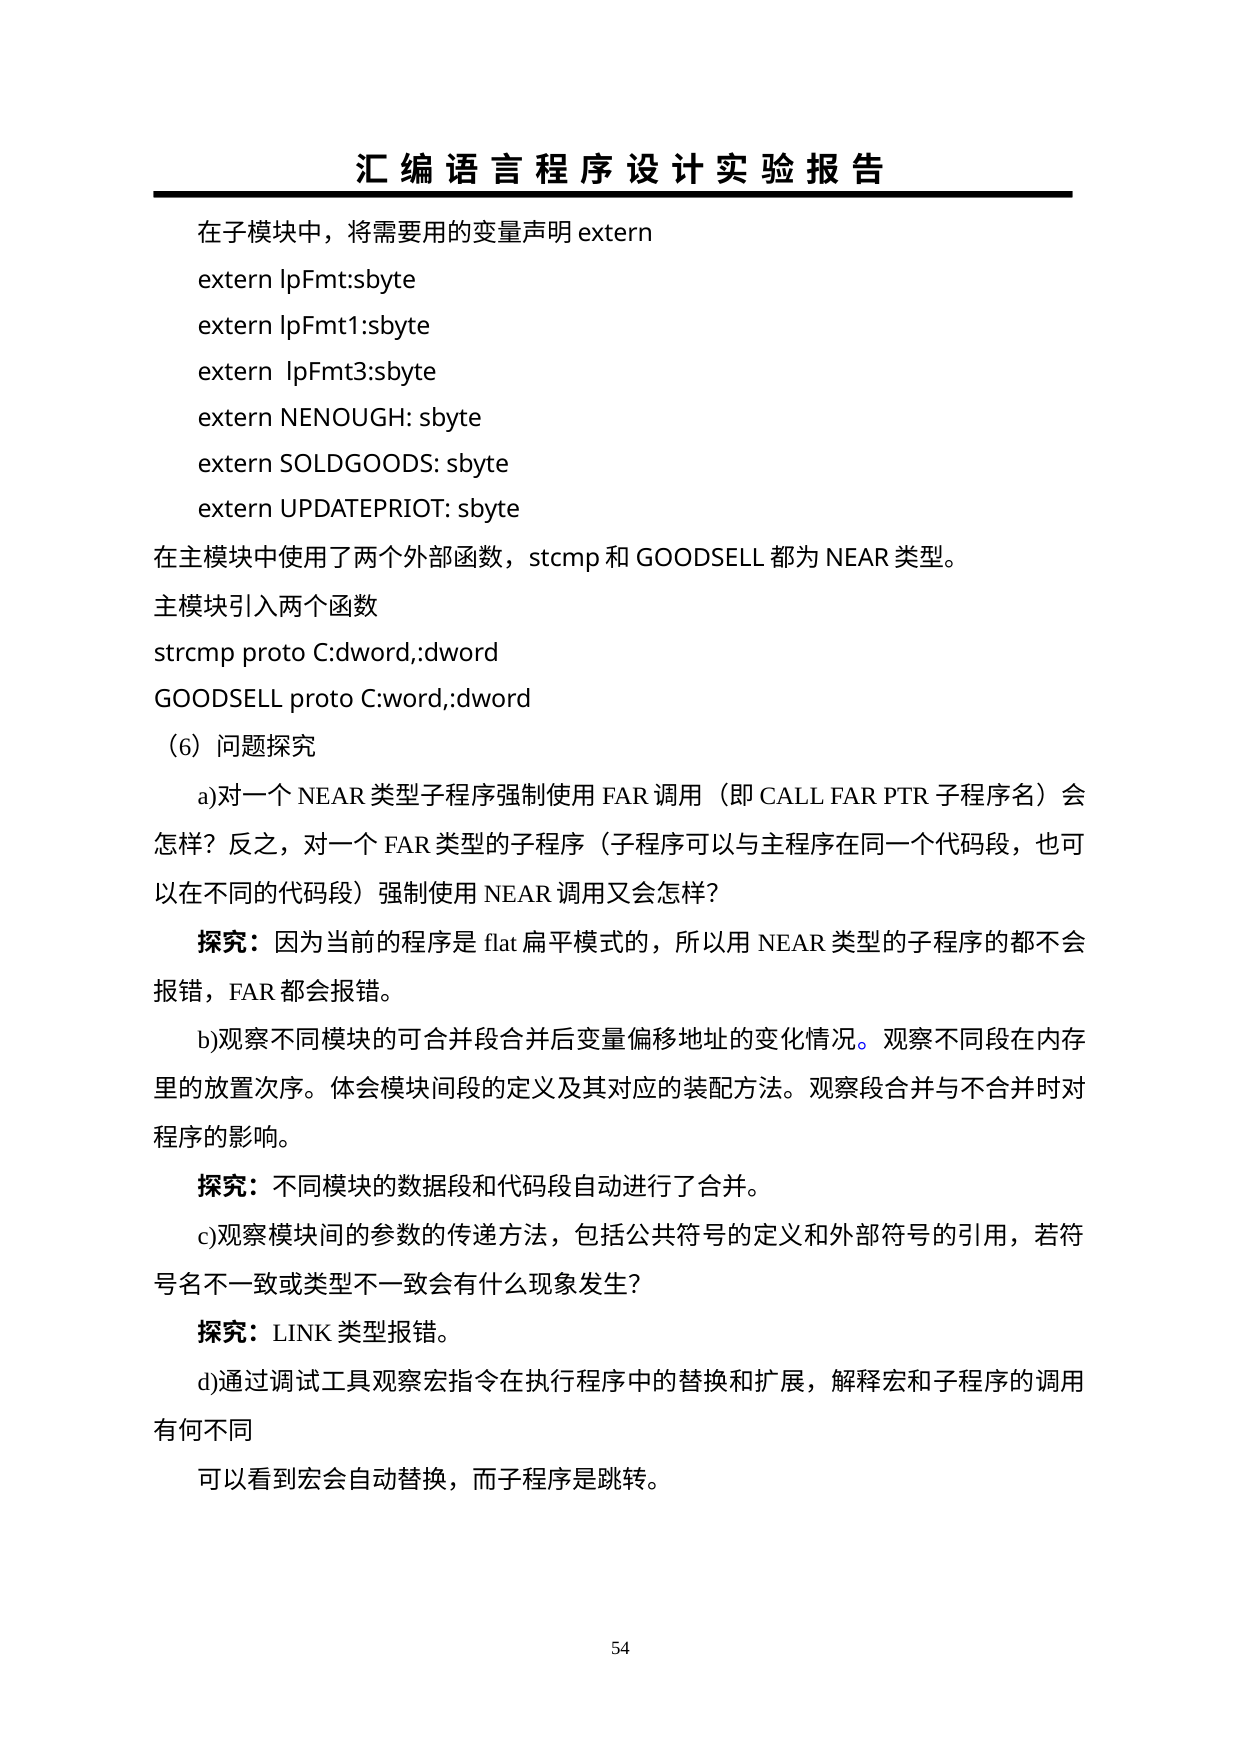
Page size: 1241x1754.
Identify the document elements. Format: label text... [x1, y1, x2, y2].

text a)对一个NEAR类型子程序强制使用FAR调用（即CALL FAR PTR 子程序名）会怎样？反之，对一个FAR类型的子程序（子程序可以与主程序在同一个代码段，也可以在不同的代码段）强制使用NEAR调用又会怎样？ [153, 776, 1087, 909]
text GOODSELL proto C:word,:dword [153, 681, 1087, 715]
text 探究：不同模块的数据段和代码段自动进行了合并。 [153, 1166, 1087, 1203]
text extern SOLDGOODS: sbyte [153, 445, 1087, 479]
text 探究：LINK类型报错。 [153, 1313, 1087, 1349]
text extern lpFmt3:sbyte [153, 353, 1087, 387]
text （6）问题探究 [153, 727, 1087, 763]
text d)通过调试工具观察宏指令在执行程序中的替换和扩展，解释宏和子程序的调用有何不同 [153, 1362, 1087, 1447]
text 在主模块中使用了两个外部函数，stcmp和GOODSELL都为NEAR类型。 [153, 537, 1087, 573]
text strcmp proto C:dword,:dword [153, 635, 1087, 669]
text extern UPDATEPRIOT: sbyte [153, 491, 1087, 525]
text 在子模块中，将需要用的变量声明extern [153, 213, 1087, 249]
text c)观察模块间的参数的传递方法，包括公共符号的定义和外部符号的引用，若符号名不一致或类型不一致会有什么现象发生？ [153, 1215, 1087, 1300]
text b)观察不同模块的可合并段合并后变量偏移地址的变化情况。观察不同段在内存里的放置次序。体会模块间段的定义及其对应的装配方法。观察段合并与不合并时对程序的影响。 [153, 1020, 1087, 1154]
text extern lpFmt1:sbyte [153, 307, 1087, 341]
text 主模块引入两个函数 [153, 586, 1087, 622]
text 探究：因为当前的程序是flat扁平模式的，所以用NEAR类型的子程序的都不会报错，FAR都会报错。 [153, 922, 1087, 1007]
text extern lpFmt:sbyte [153, 261, 1087, 296]
text extern NENOUGH: sbyte [153, 399, 1087, 433]
text 可以看到宏会自动替换，而子程序是跳转。 [153, 1459, 1087, 1496]
